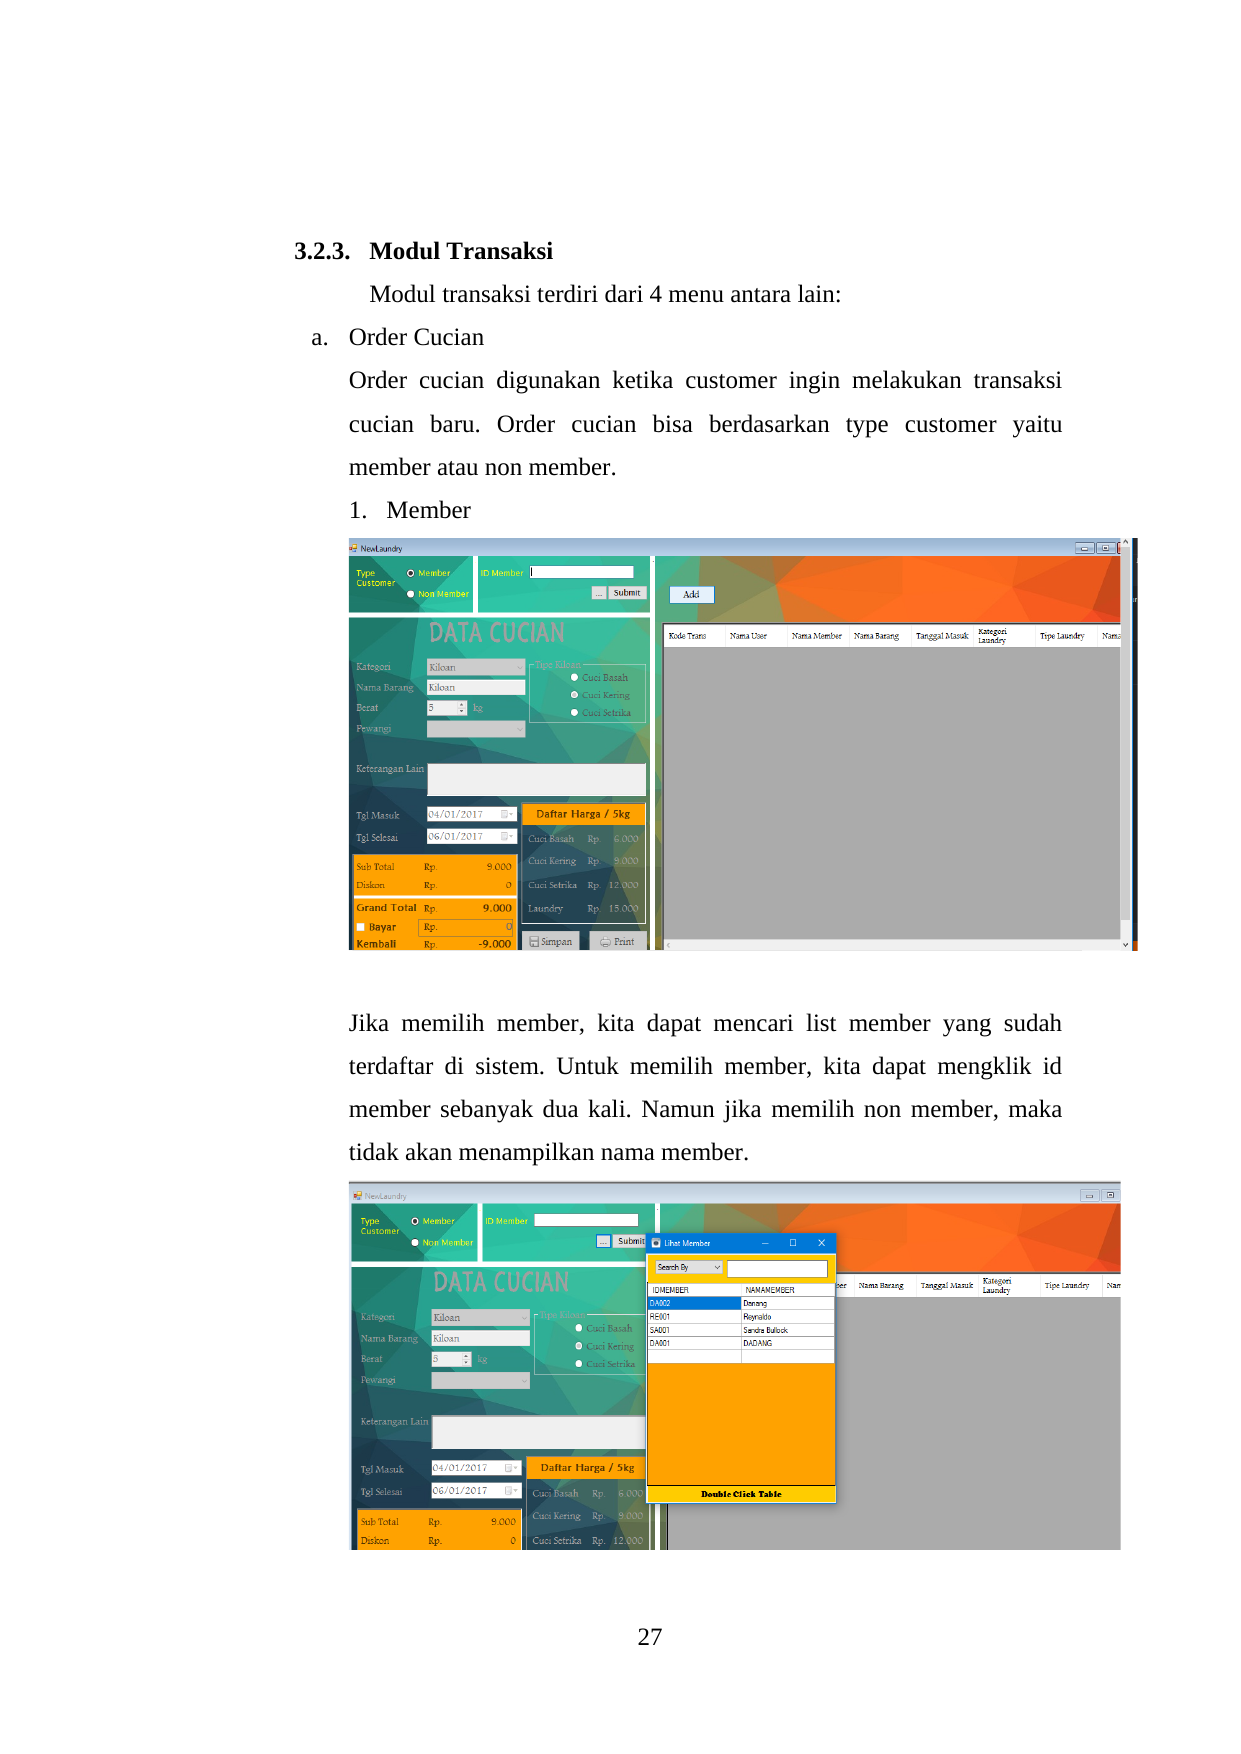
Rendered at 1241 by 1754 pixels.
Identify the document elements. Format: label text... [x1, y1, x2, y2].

picture [348, 1180, 1121, 1550]
list Order Cucian [311, 322, 1063, 351]
list Modul transaksi terdiri dari 4 menu antara lain: [369, 279, 1063, 308]
list Modul Transaksi [294, 236, 1063, 265]
list Member [349, 495, 1063, 524]
picture [348, 538, 1138, 951]
list Order cucian digunakan ketika customer ingin melakukan transaksi cucian baru. Order cucian bisa berdasarkan type customer yaitu member atau non member. [349, 366, 1063, 481]
list Jika memilih member, kita dapat mencari list member yang sudah terdaftar di sistem. Untuk memilih member, kita dapat mengklik id member sebanyak dua kali. Namun jika memilih non member, maka tidak akan menampilkan nama member. [349, 1008, 1063, 1166]
